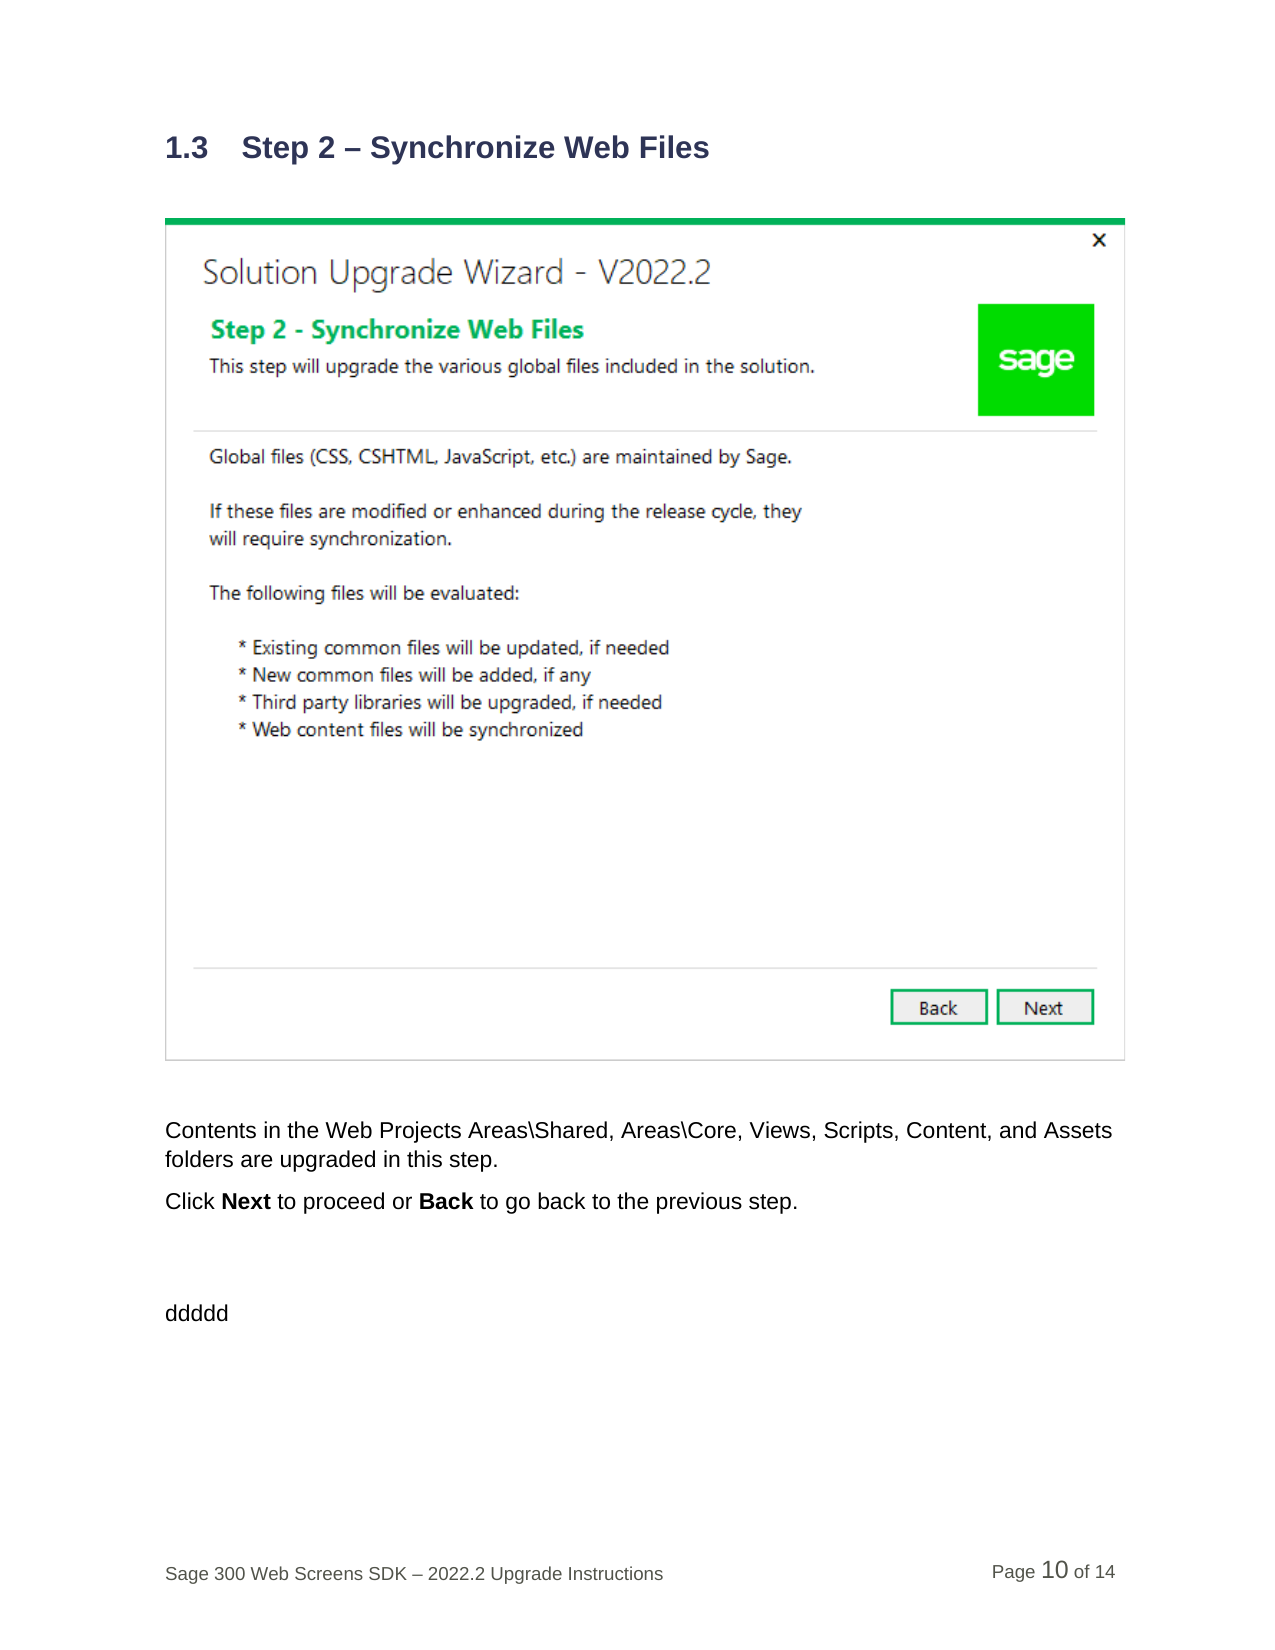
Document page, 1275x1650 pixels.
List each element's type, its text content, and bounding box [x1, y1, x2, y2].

text Click Next to proceed or Back to go back to the previous step. [165, 1185, 1125, 1214]
picture [165, 218, 1126, 1061]
text ddddd [165, 1300, 1125, 1327]
text Contents in the Web Projects Areas\Shared, Areas\Core, Views, Scripts, Content, and Assets folders are upgraded in this step. [165, 1114, 1125, 1173]
subtitle Step 2 – Synchronize Web Files [165, 129, 1125, 165]
